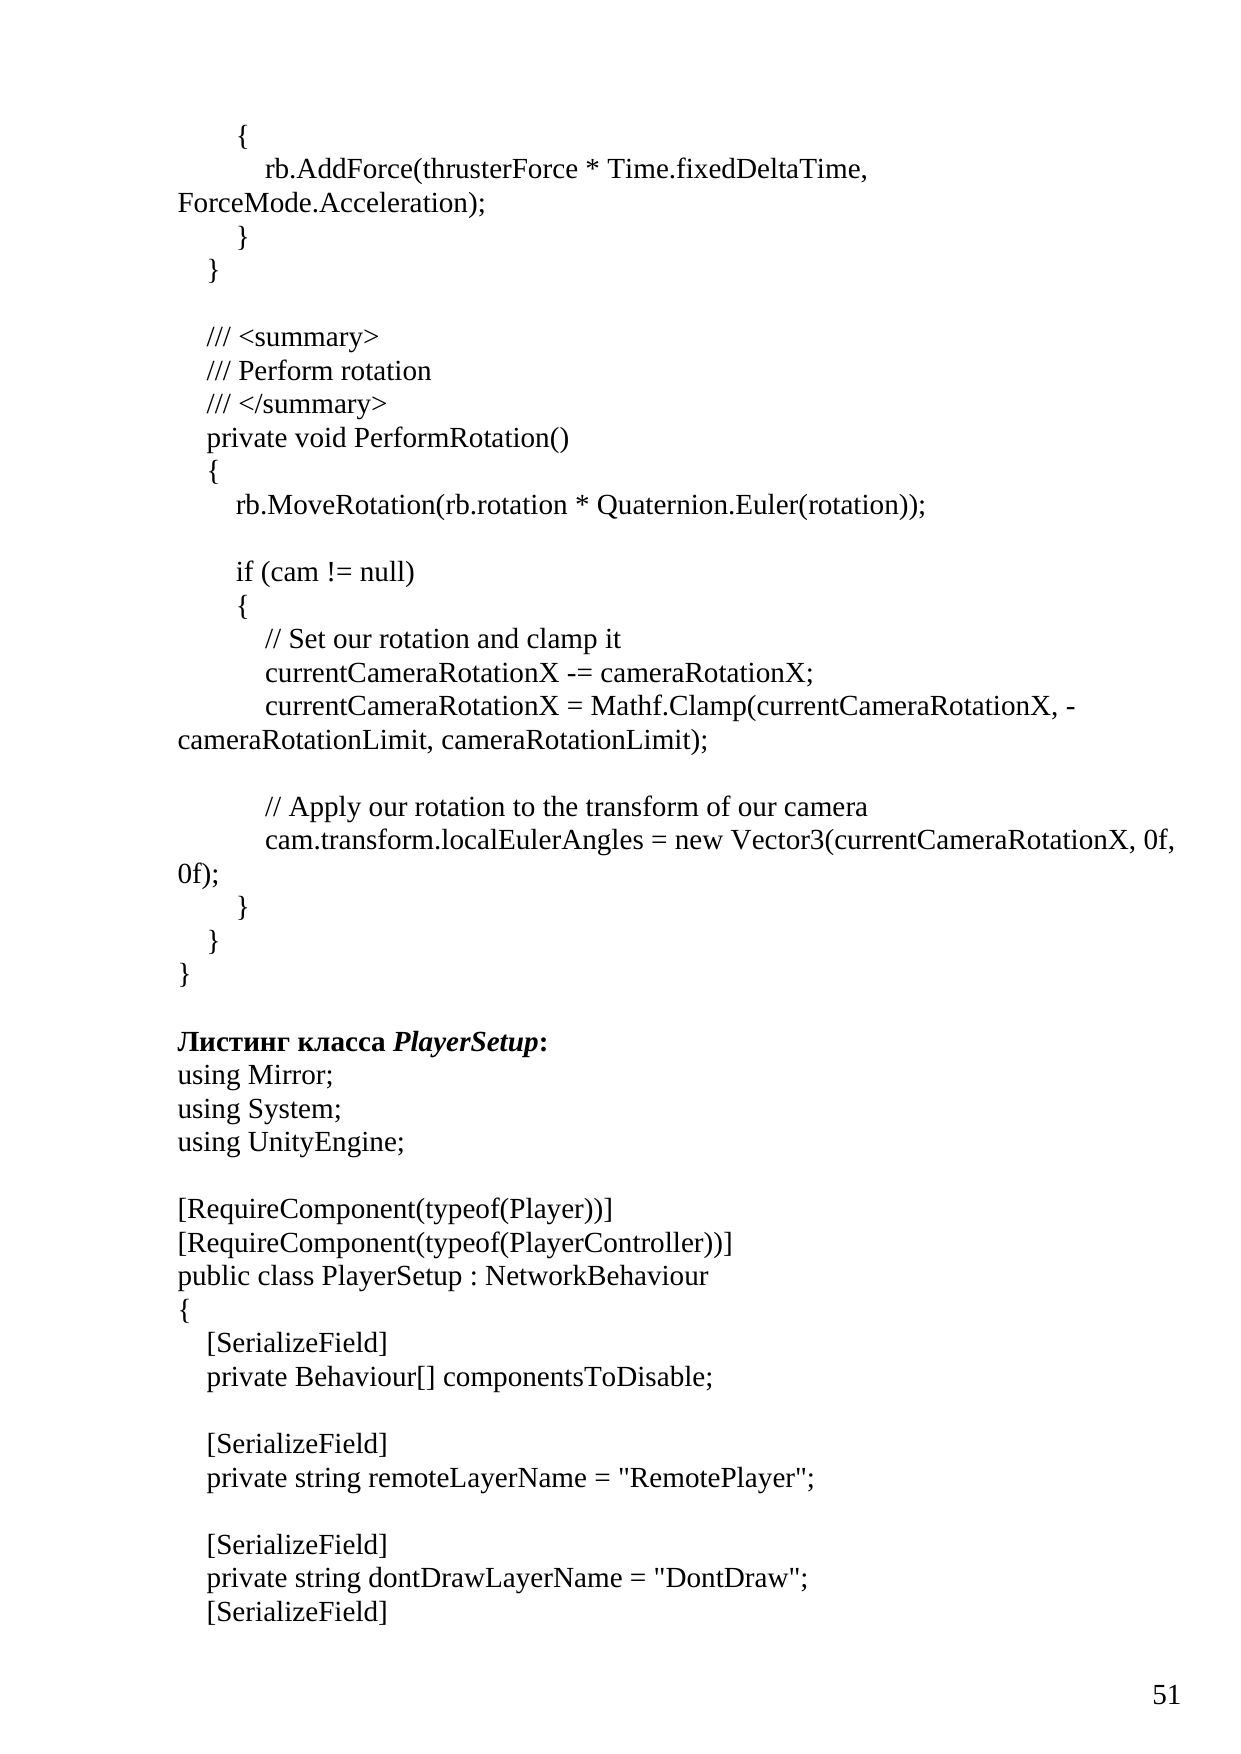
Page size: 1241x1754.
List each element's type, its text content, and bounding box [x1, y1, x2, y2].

text /// <summary> [177, 319, 1181, 353]
text [RequireComponent(typeof(Player))] [177, 1191, 1181, 1225]
text [SerializeField] [177, 1594, 1181, 1627]
text using System; [177, 1091, 1181, 1124]
text private void PerformRotation() [177, 420, 1181, 453]
text using UnityEngine; [177, 1124, 1181, 1158]
text } [177, 252, 1181, 286]
text private string remoteLayerName = "RemotePlayer"; [177, 1460, 1181, 1493]
text [SerializeField] [177, 1326, 1181, 1359]
text } [177, 957, 1181, 990]
text using Mirror; [177, 1057, 1181, 1091]
text [RequireComponent(typeof(PlayerController))] [177, 1225, 1181, 1258]
text [SerializeField] [177, 1426, 1181, 1460]
text /// </summary> [177, 386, 1181, 420]
text // Apply our rotation to the transform of our camera [177, 789, 1181, 822]
text private Behaviour[] componentsToDisable; [177, 1359, 1181, 1393]
text } [177, 923, 1181, 957]
text if (cam != null) [177, 554, 1181, 588]
text } [177, 219, 1181, 252]
text rb.AddForce(thrusterForce * Time.fixedDeltaTime, ForceMode.Acceleration); [177, 152, 1181, 219]
text // Set our rotation and clamp it [177, 621, 1181, 655]
text { [177, 453, 1181, 487]
text { [177, 588, 1181, 621]
text { [177, 1292, 1181, 1326]
text } [177, 889, 1181, 923]
text Листинг класса PlayerSetup: [177, 1024, 1181, 1057]
text { [177, 118, 1181, 152]
text private string dontDrawLayerName = "DontDraw"; [177, 1560, 1181, 1594]
text public class PlayerSetup : NetworkBehaviour [177, 1258, 1181, 1292]
text currentCameraRotationX = Mathf.Clamp(currentCameraRotationX, -cameraRotationLimit, cameraRotationLimit); [177, 688, 1181, 755]
text currentCameraRotationX -= cameraRotationX; [177, 655, 1181, 688]
text /// Perform rotation [177, 353, 1181, 386]
text rb.MoveRotation(rb.rotation * Quaternion.Euler(rotation)); [177, 487, 1181, 521]
text cam.transform.localEulerAngles = new Vector3(currentCameraRotationX, 0f, 0f); [177, 822, 1181, 889]
text [SerializeField] [177, 1527, 1181, 1560]
